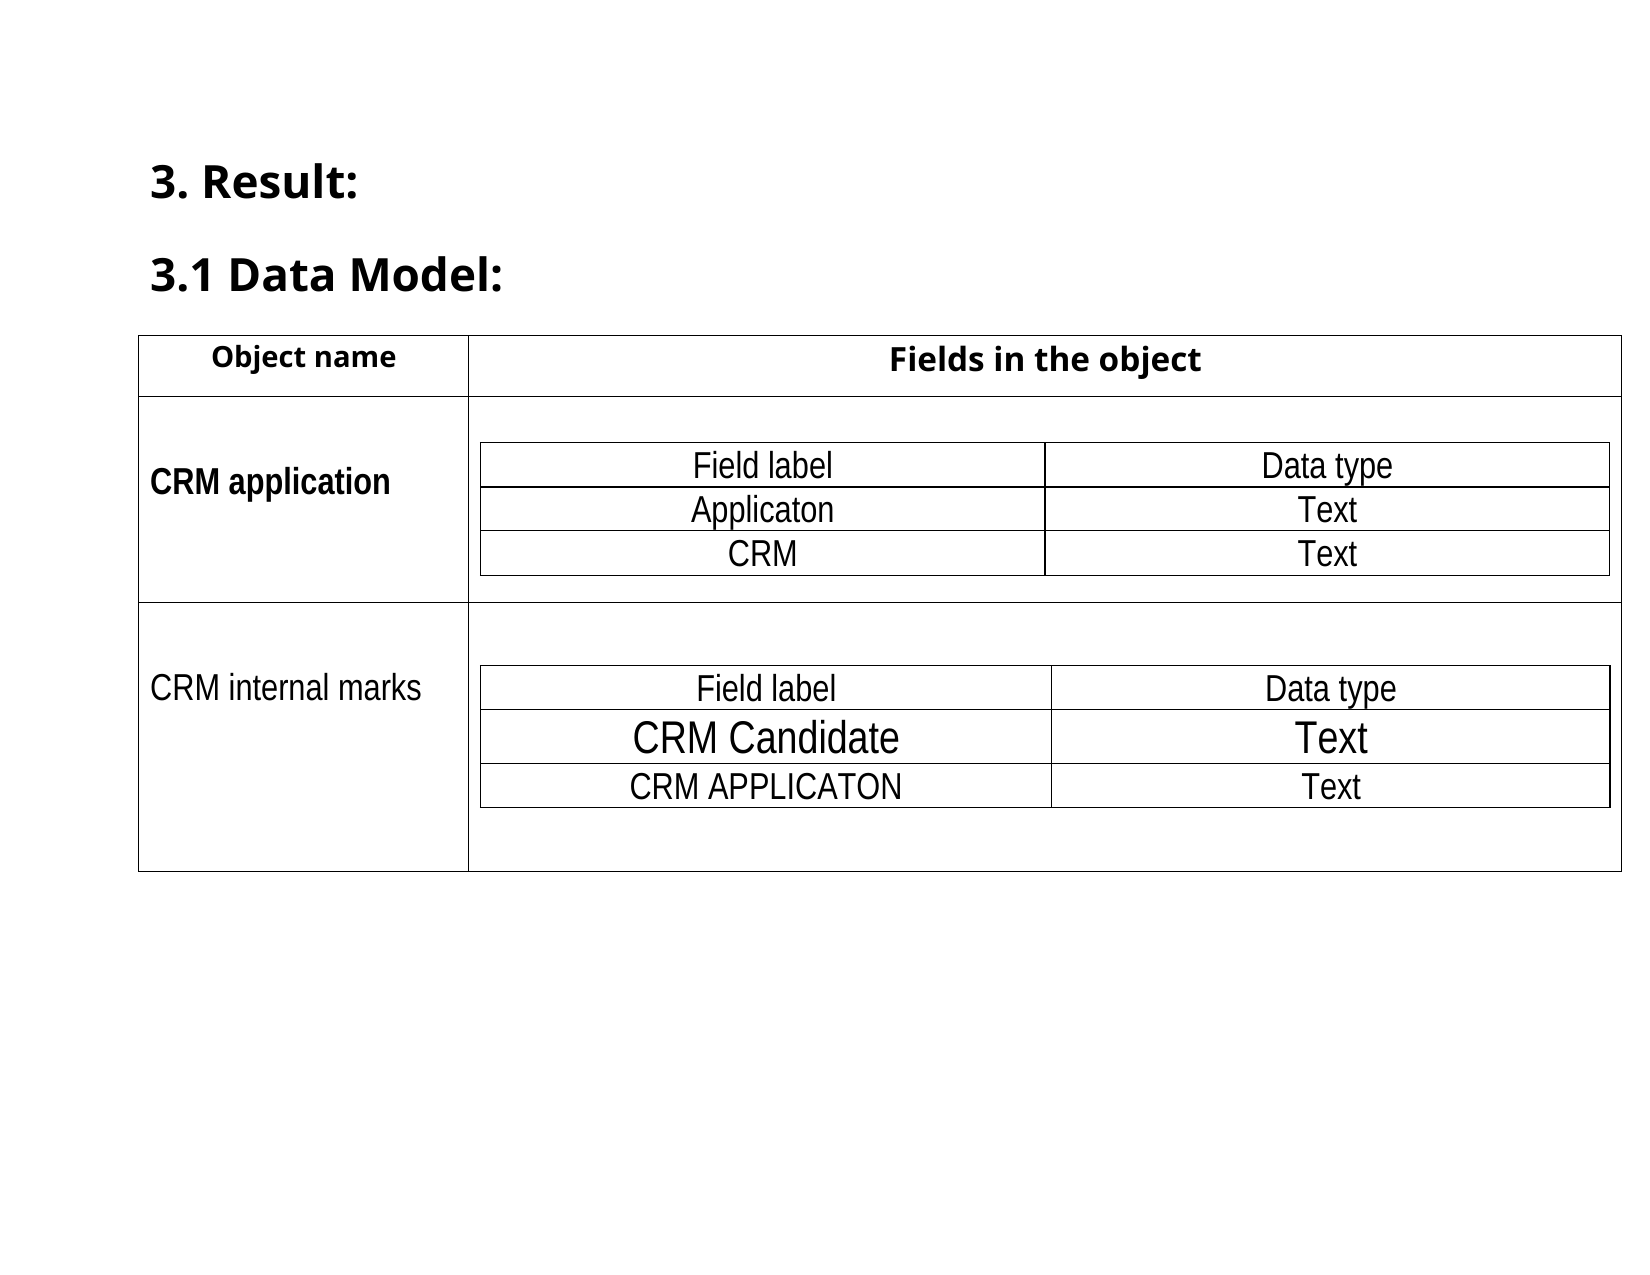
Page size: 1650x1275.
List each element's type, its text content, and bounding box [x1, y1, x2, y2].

table_cell [469, 603, 1621, 871]
table_cell CRM internal marks [139, 603, 468, 871]
table_header Fields in the object [469, 336, 1621, 396]
text 3.1 Data Model: [150, 242, 1500, 305]
table_header Object name [139, 336, 468, 396]
table_cell CRM application [139, 397, 468, 602]
text 3. Result: [150, 150, 1500, 212]
table_cell [469, 397, 1621, 602]
